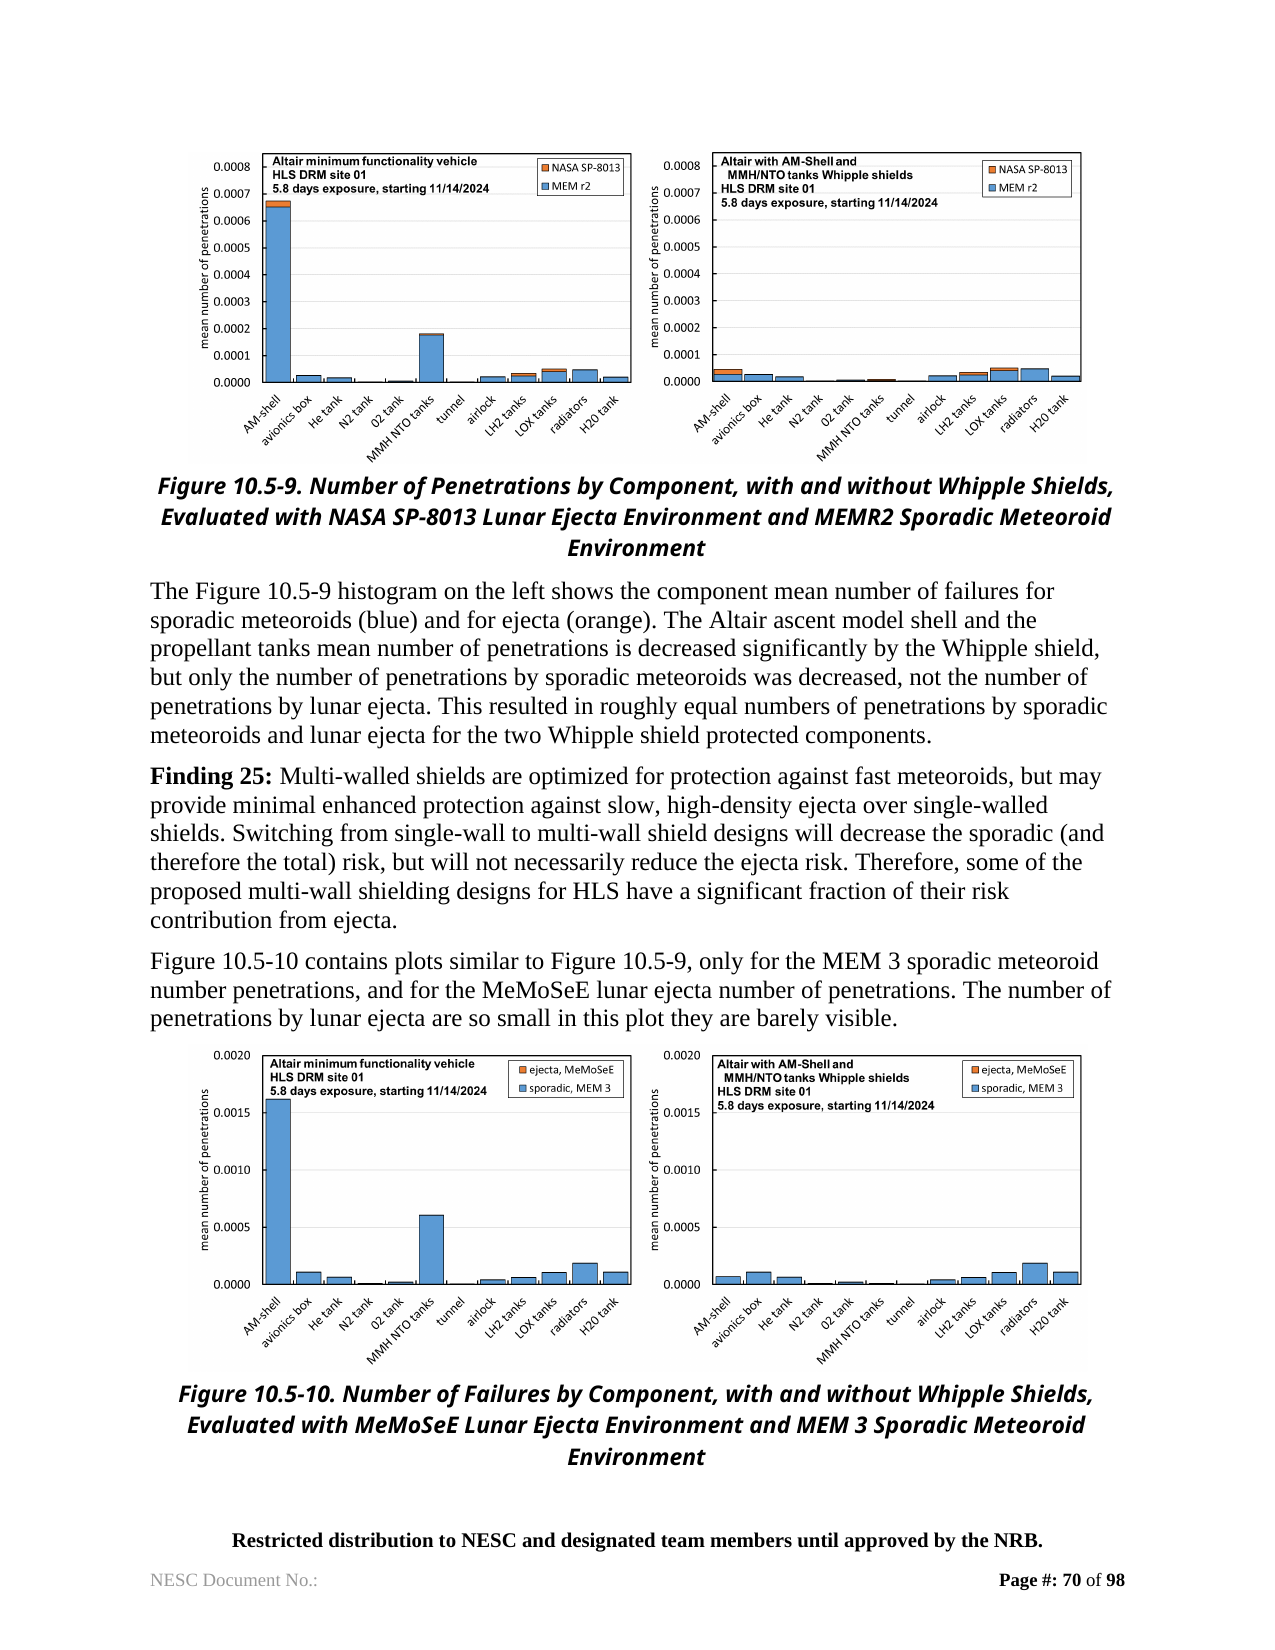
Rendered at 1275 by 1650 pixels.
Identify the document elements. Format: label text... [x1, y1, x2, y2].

text The Figure 10.5-9 histogram on the left shows the component mean number of failures for sporadic meteoroids (blue) and for ejecta (orange). The Altair ascent model shell and the propellant tanks mean number of penetrations is decreased significantly by the Whipple shield, but only the number of penetrations by sporadic meteoroids was decreased, not the number of penetrations by lunar ejecta. This resulted in roughly equal numbers of penetrations by sporadic meteoroids and lunar ejecta for the two Whipple shield protected components. [150, 576, 1125, 748]
text Figure 10.5-10 contains plots similar to Figure 10.5-9, only for the MEM 3 sporadic meteoroid number penetrations, and for the MeMoSeE lunar ejecta number of penetrations. The number of penetrations by lunar ejecta are so small in this plot they are barely visible. [150, 946, 1125, 1032]
text Finding 25: Multi-walled shields are optimized for protection against fast meteoroids, but may provide minimal enhanced protection against slow, high-density ejecta over single-walled shields. Switching from single-wall to multi-wall shield designs will decrease the sporadic (and therefore the total) risk, but will not necessarily reduce the ejecta risk. Therefore, some of the proposed multi-wall shielding designs for HLS have a significant fraction of their risk contribution from ejecta. [150, 761, 1125, 933]
text Figure 10.5-9. Number of Penetrations by Component, with and without Whipple Shields, Evaluated with NASA SP-8013 Lunar Ejecta Environment and MEMR2 Sporadic Meteoroid Environment [150, 470, 1125, 563]
text Figure 10.5-10. Number of Failures by Component, with and without Whipple Shields, Evaluated with MeMoSeE Lunar Ejecta Environment and MEM 3 Sporadic Meteoroid Environment [150, 1378, 1125, 1472]
picture [187, 1044, 1088, 1372]
picture [187, 150, 1088, 464]
